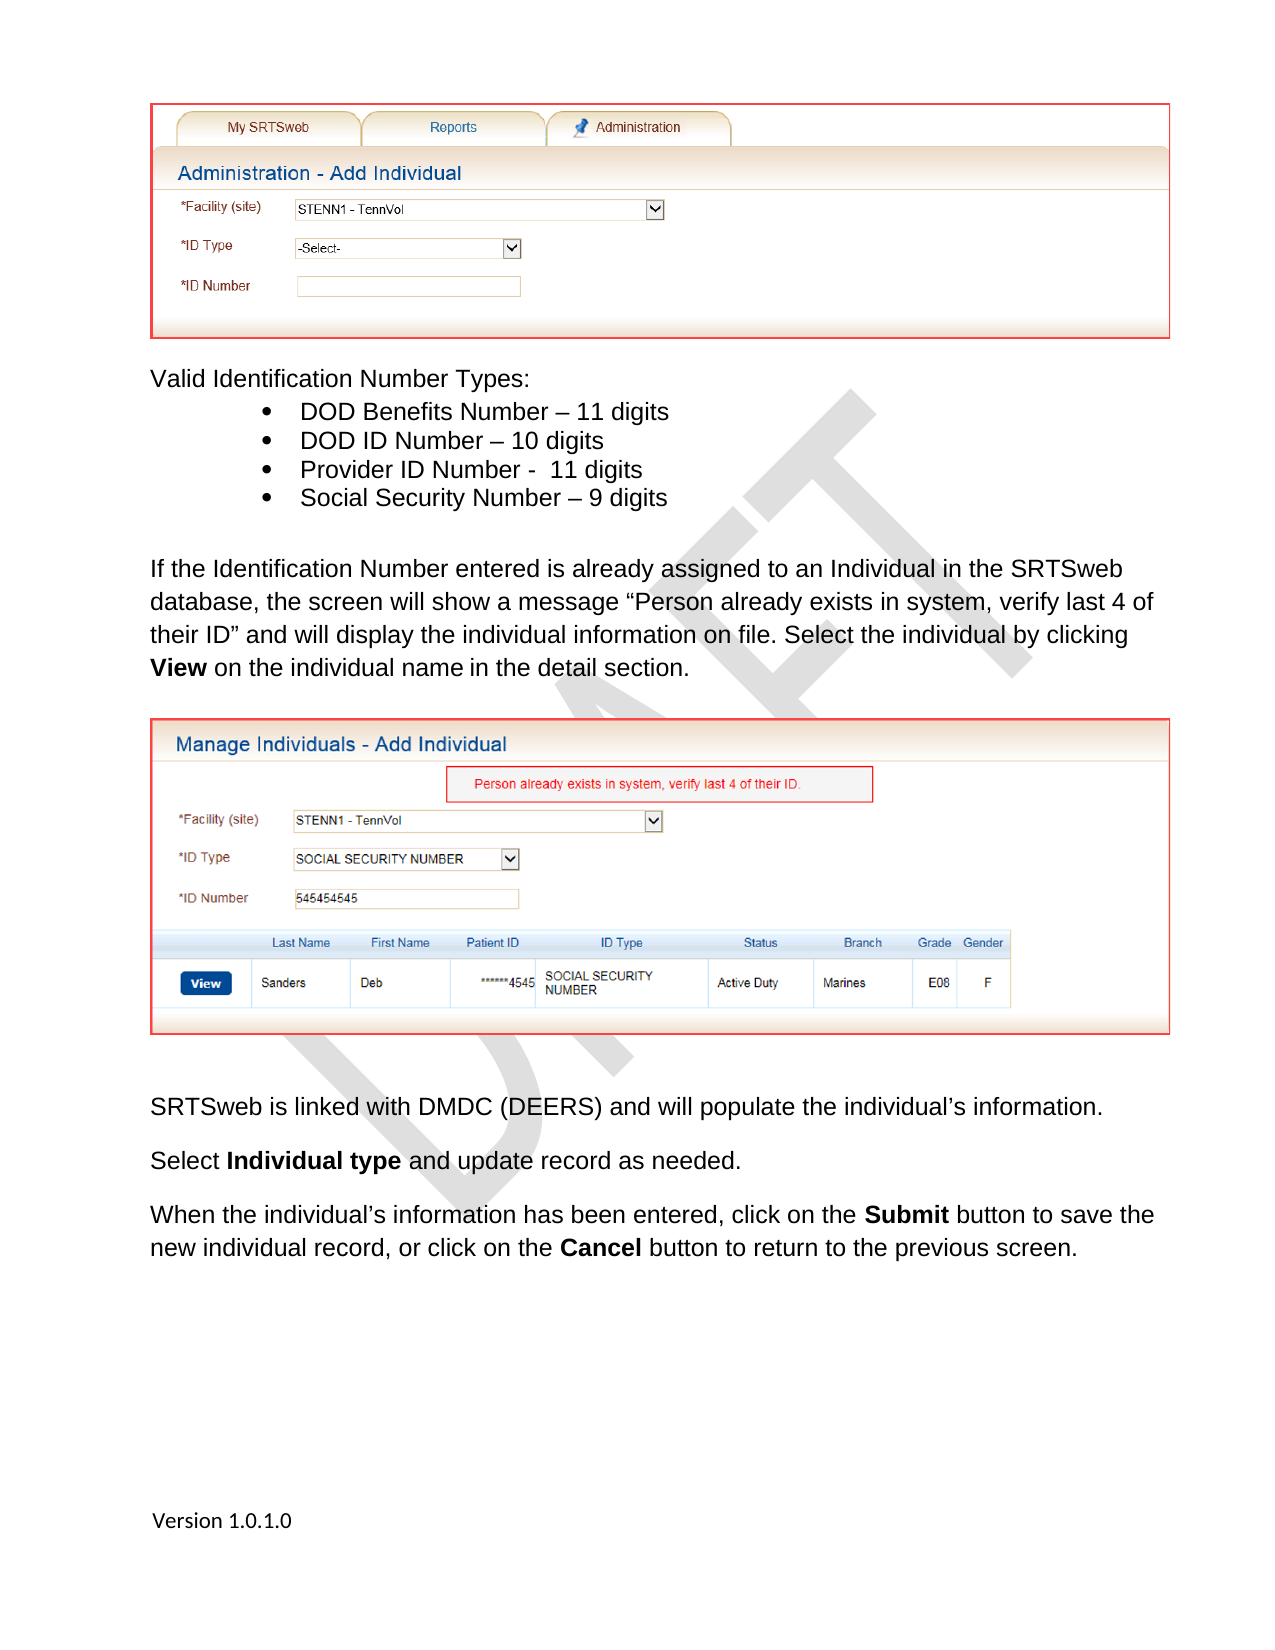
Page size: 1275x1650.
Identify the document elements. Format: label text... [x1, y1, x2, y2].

picture [150, 718, 1171, 1035]
text Valid Identification Number Types: [150, 364, 1170, 393]
text When the individual’s information has been entered, click on the Submit button to save the new individual record, or click on the Cancel button to return to the previous screen. [150, 1200, 1170, 1262]
picture [150, 103, 1171, 339]
text Select Individual type and update record as needed. [150, 1146, 1170, 1175]
list Provider ID Number - 11 digits [262, 454, 1170, 483]
text SRTSweb is linked with DMDC (DEERS) and will populate the individual’s information. [150, 1092, 1170, 1121]
list Social Security Number – 9 digits [262, 483, 1170, 512]
list DOD Benefits Number – 11 digits [262, 397, 1170, 426]
list DOD ID Number – 10 digits [262, 426, 1170, 454]
text If the Identification Number entered is already assigned to an Individual in the SRTSweb database, the screen will show a message “Person already exists in system, verify last 4 of their ID” and will display the individual information on file. Select the individual by clicking View on the individual name in the detail section. [150, 553, 1170, 682]
